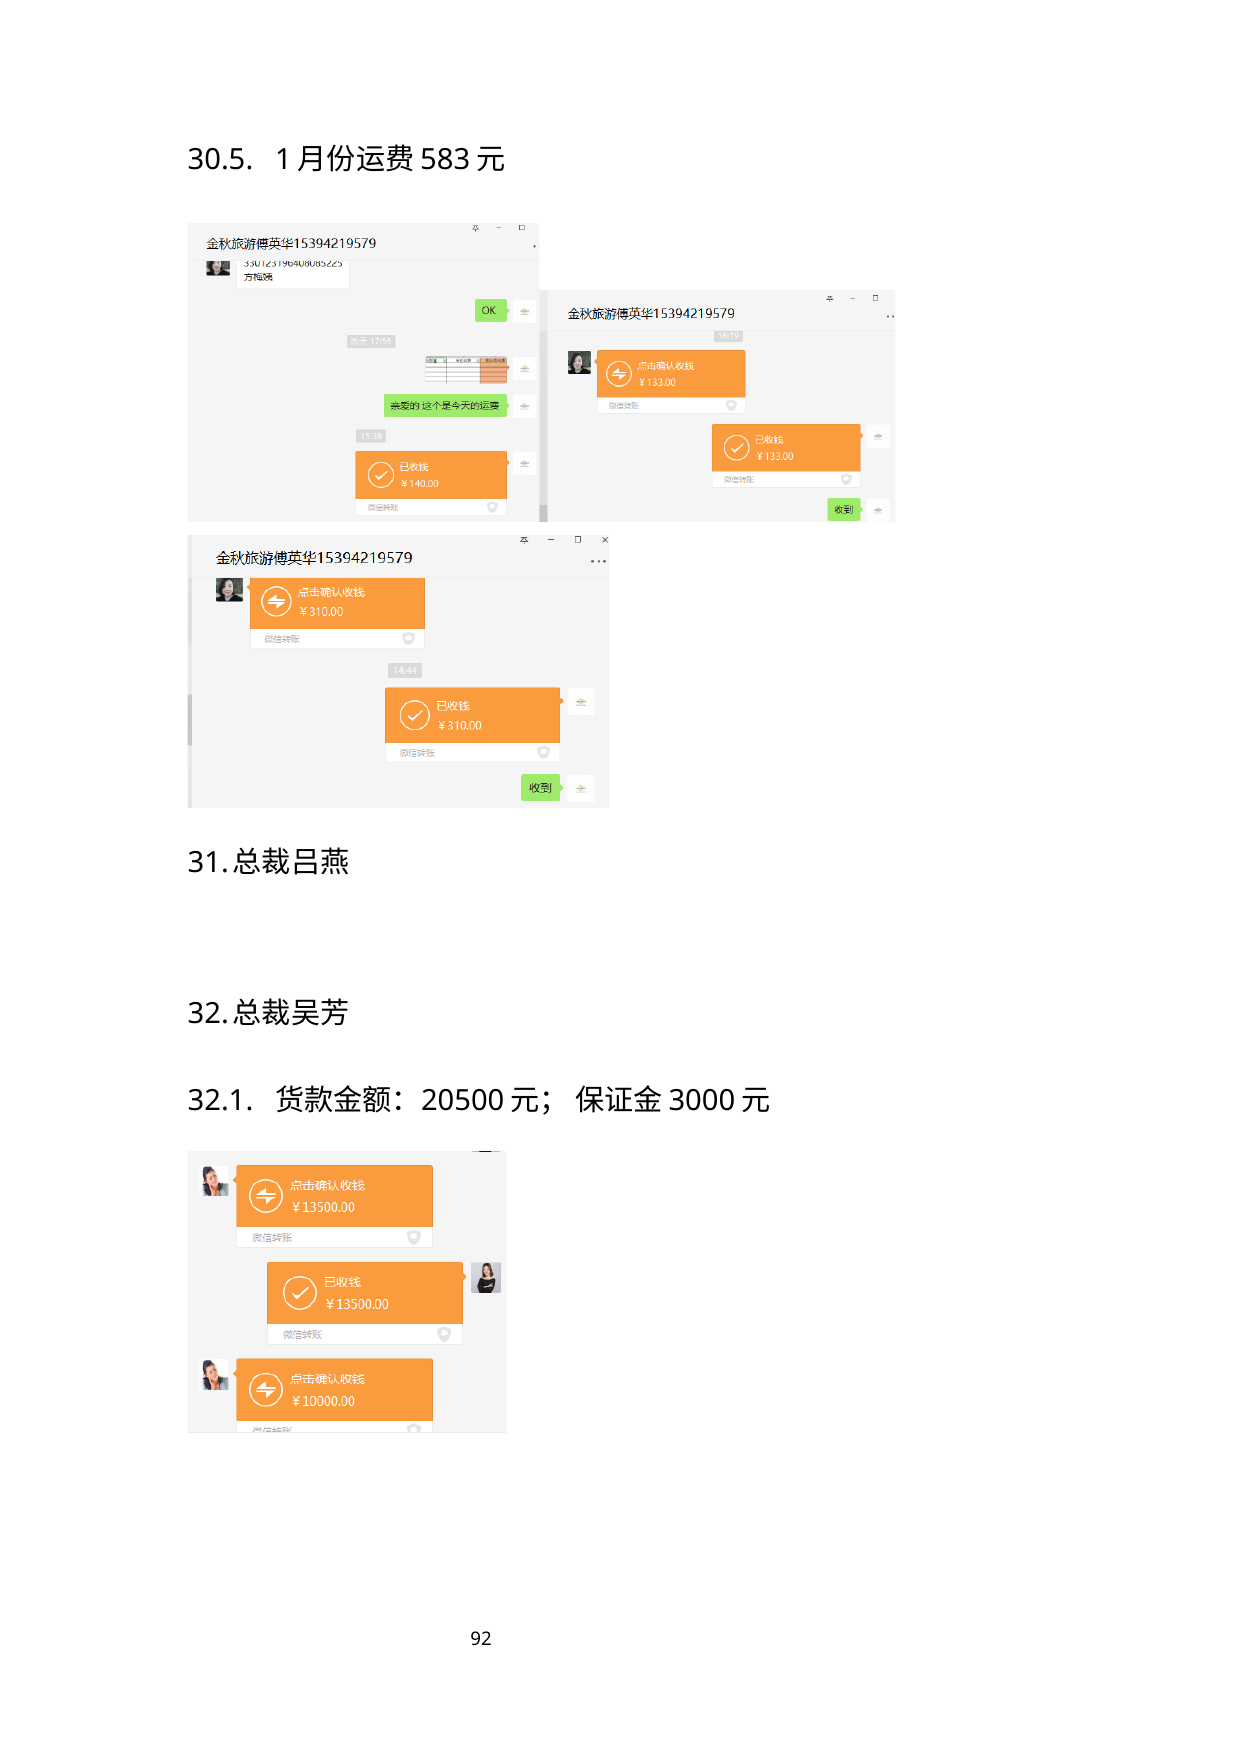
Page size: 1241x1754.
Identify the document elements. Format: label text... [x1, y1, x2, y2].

subtitle 1月份运费583元 [187, 124, 1053, 189]
picture [187, 223, 896, 522]
subtitle 货款金额：20500元； 保证金3000元 [187, 1065, 1053, 1130]
picture [187, 535, 610, 808]
subtitle 总裁吕燕 [187, 828, 1053, 893]
subtitle 总裁吴芳 [187, 979, 1053, 1044]
picture [187, 1151, 507, 1438]
